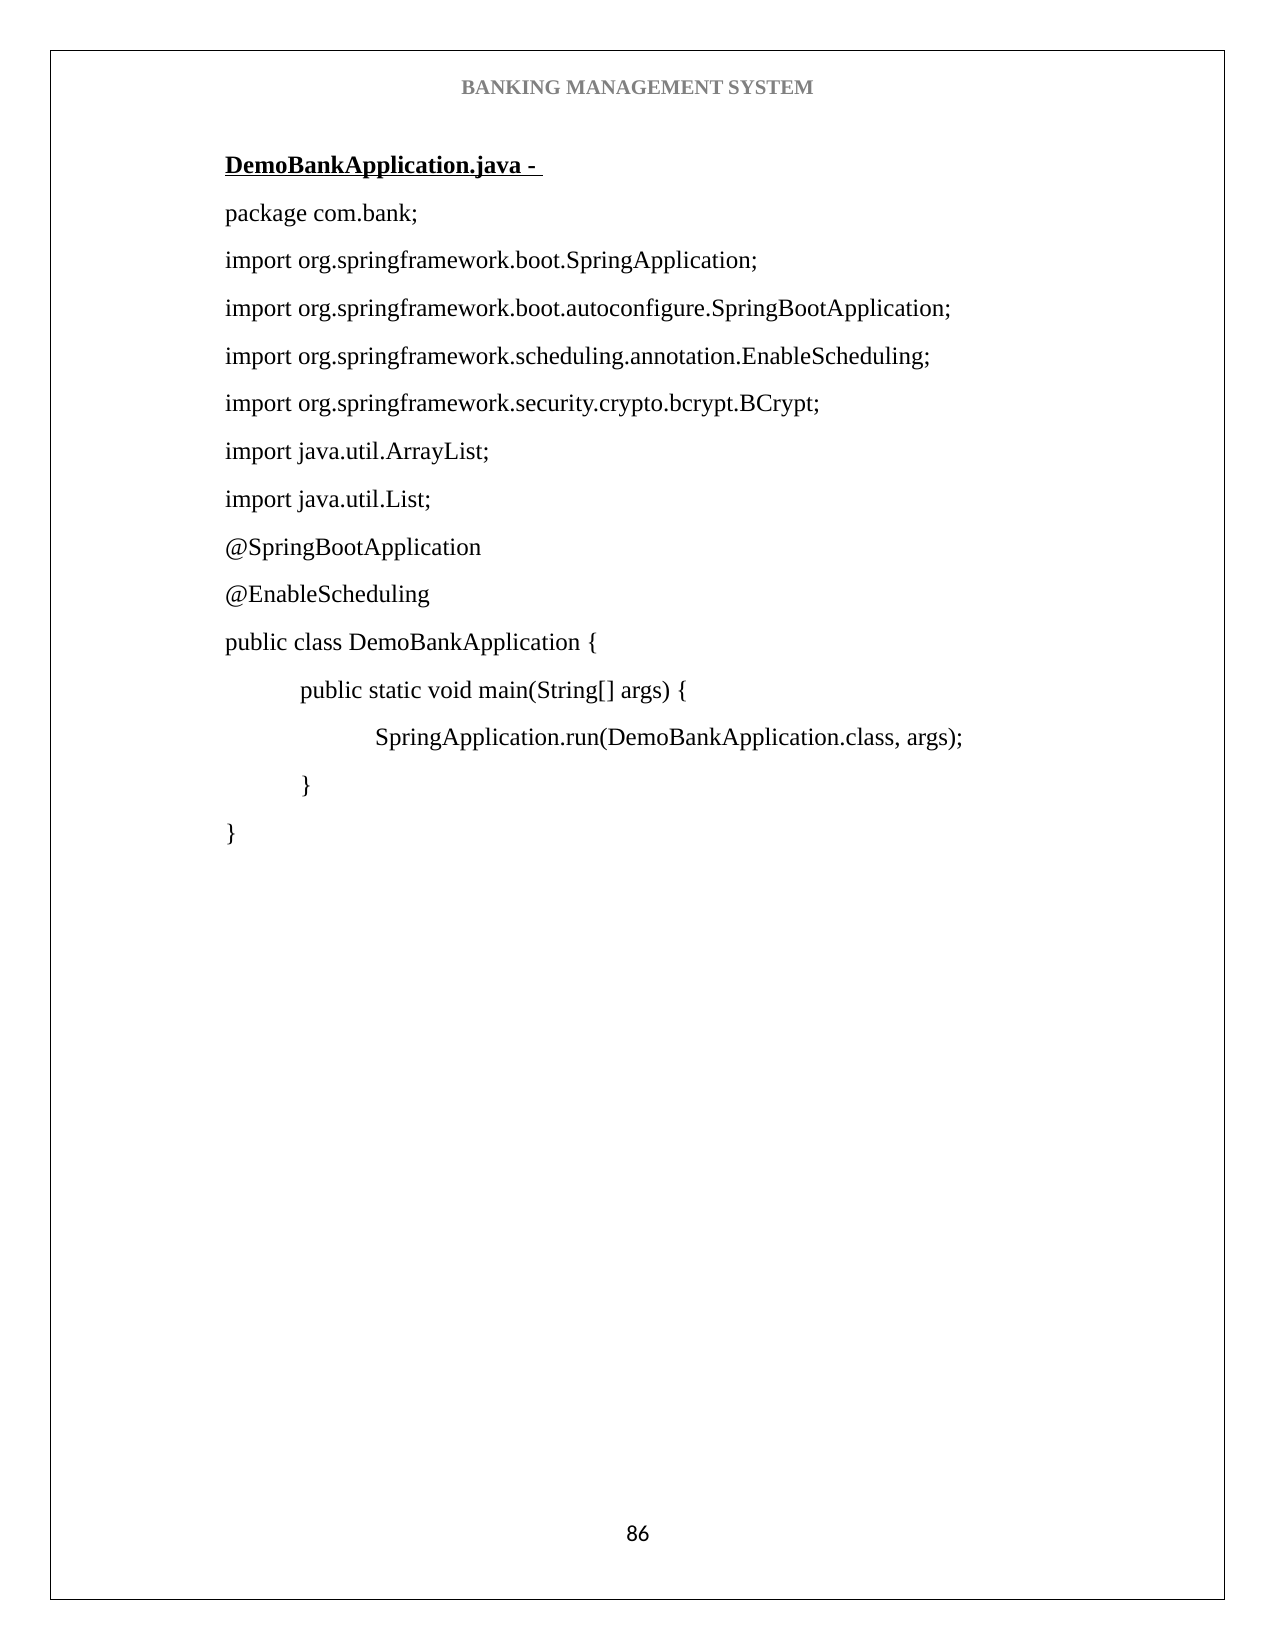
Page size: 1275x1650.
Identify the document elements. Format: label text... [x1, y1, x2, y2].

text public static void main(String[] args) { [225, 675, 1050, 703]
text } [225, 818, 1050, 847]
text SpringApplication.run(DemoBankApplication.class, args); [225, 722, 1050, 751]
text import org.springframework.boot.SpringApplication; [225, 245, 1050, 274]
text DemoBankApplication.java - [225, 150, 1050, 179]
text } [225, 770, 1050, 799]
text import java.util.ArrayList; [225, 436, 1050, 465]
text public class DemoBankApplication { [225, 627, 1050, 656]
text @SpringBootApplication [225, 532, 1050, 560]
text import org.springframework.scheduling.annotation.EnableScheduling; [225, 341, 1050, 369]
text import org.springframework.boot.autoconfigure.SpringBootApplication; [225, 293, 1050, 322]
text @EnableScheduling [225, 579, 1050, 608]
text package com.bank; [225, 198, 1050, 226]
text import java.util.List; [225, 484, 1050, 513]
text import org.springframework.security.crypto.bcrypt.BCrypt; [225, 388, 1050, 417]
